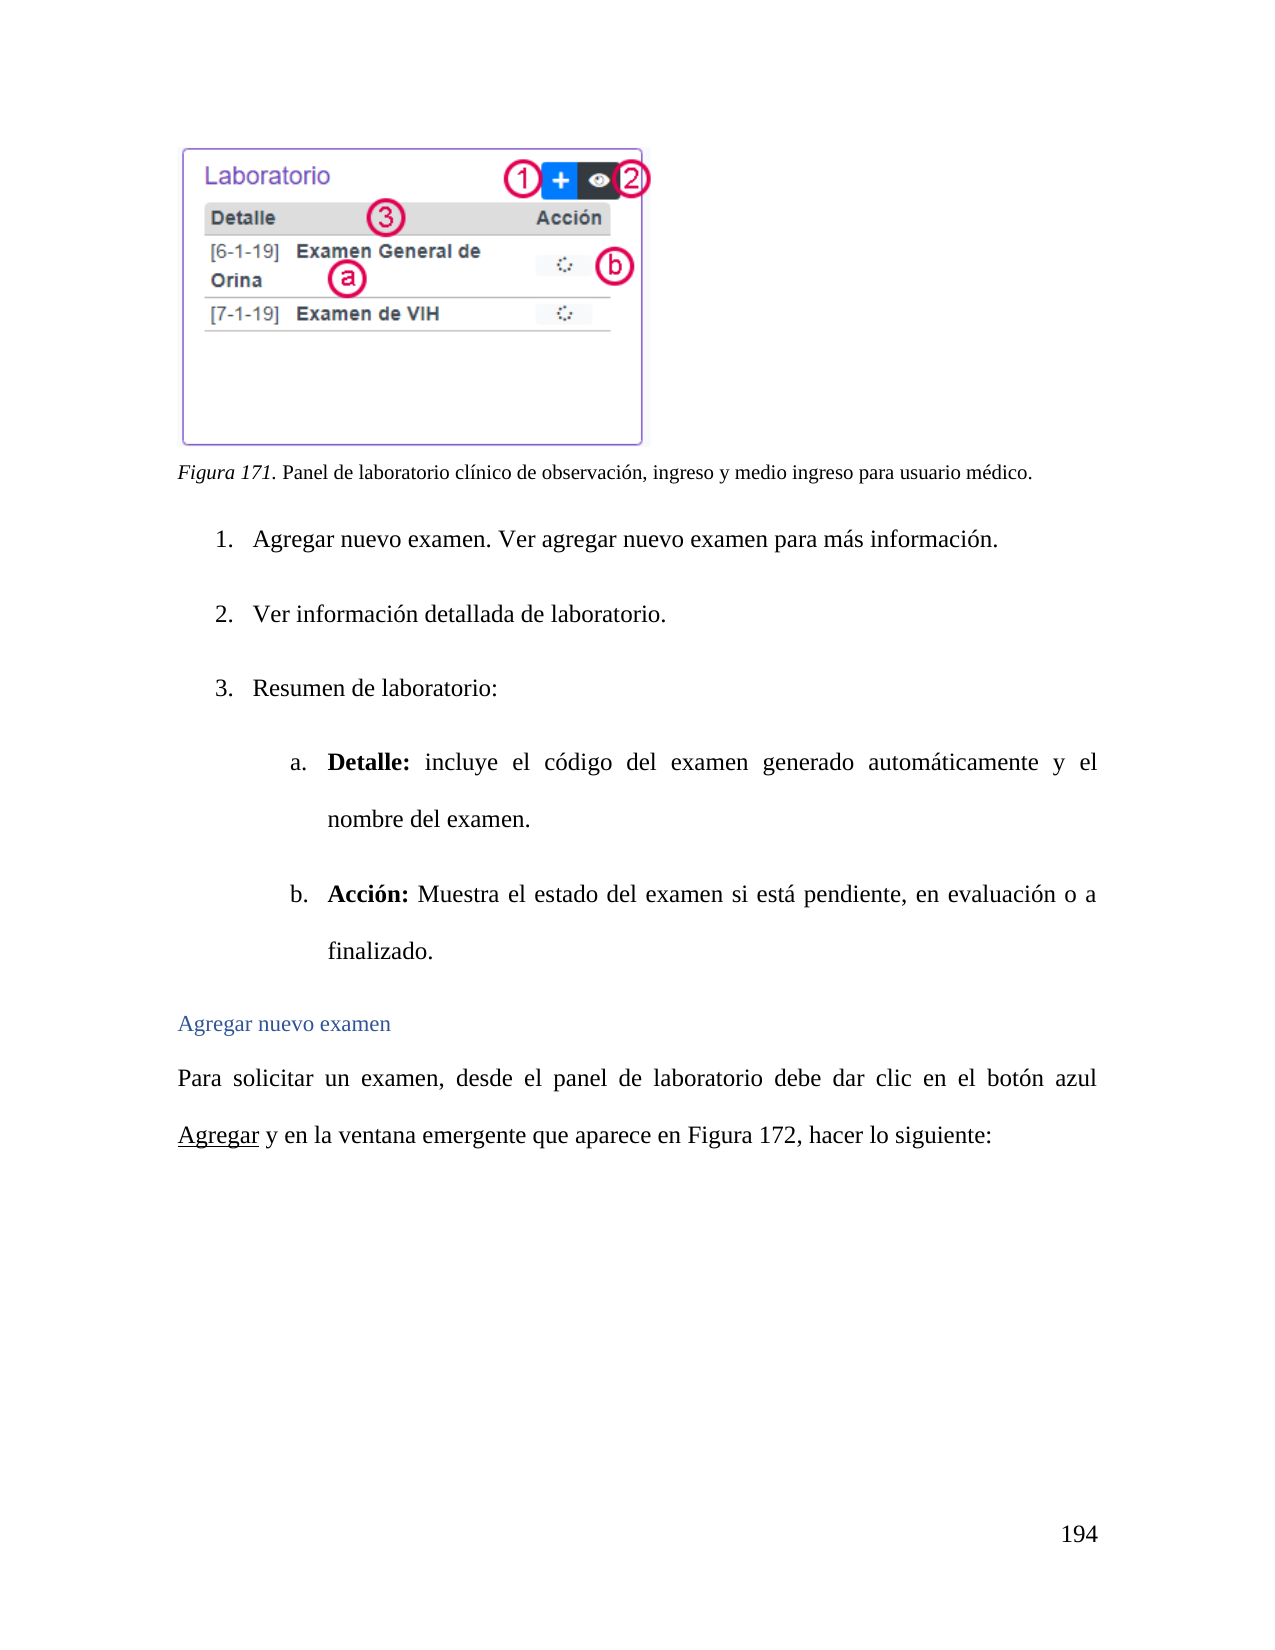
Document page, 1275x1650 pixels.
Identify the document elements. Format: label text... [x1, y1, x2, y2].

list Detalle: incluye el código del examen generado automáticamente y el nombre del examen. [290, 747, 1098, 833]
list Resumen de laboratorio: [215, 673, 1098, 702]
list Ver información detallada de laboratorio. [215, 599, 1098, 627]
list Agregar nuevo examen. Ver agregar nuevo examen para más información. [215, 524, 1098, 553]
list Acción: Muestra el estado del examen si está pendiente, en evaluación o a finalizado. [290, 879, 1098, 965]
picture [177, 147, 651, 447]
text Agregar nuevo examen [177, 1010, 1098, 1037]
text Para solicitar un examen, desde el panel de laboratorio debe dar clic en el botón azul Agregar y en la ventana emergente que aparece en Figura 172, hacer lo siguiente: [177, 1063, 1098, 1149]
text Figura 171. Panel de laboratorio clínico de observación, ingreso y medio ingreso para usuario médico. [177, 460, 1098, 484]
